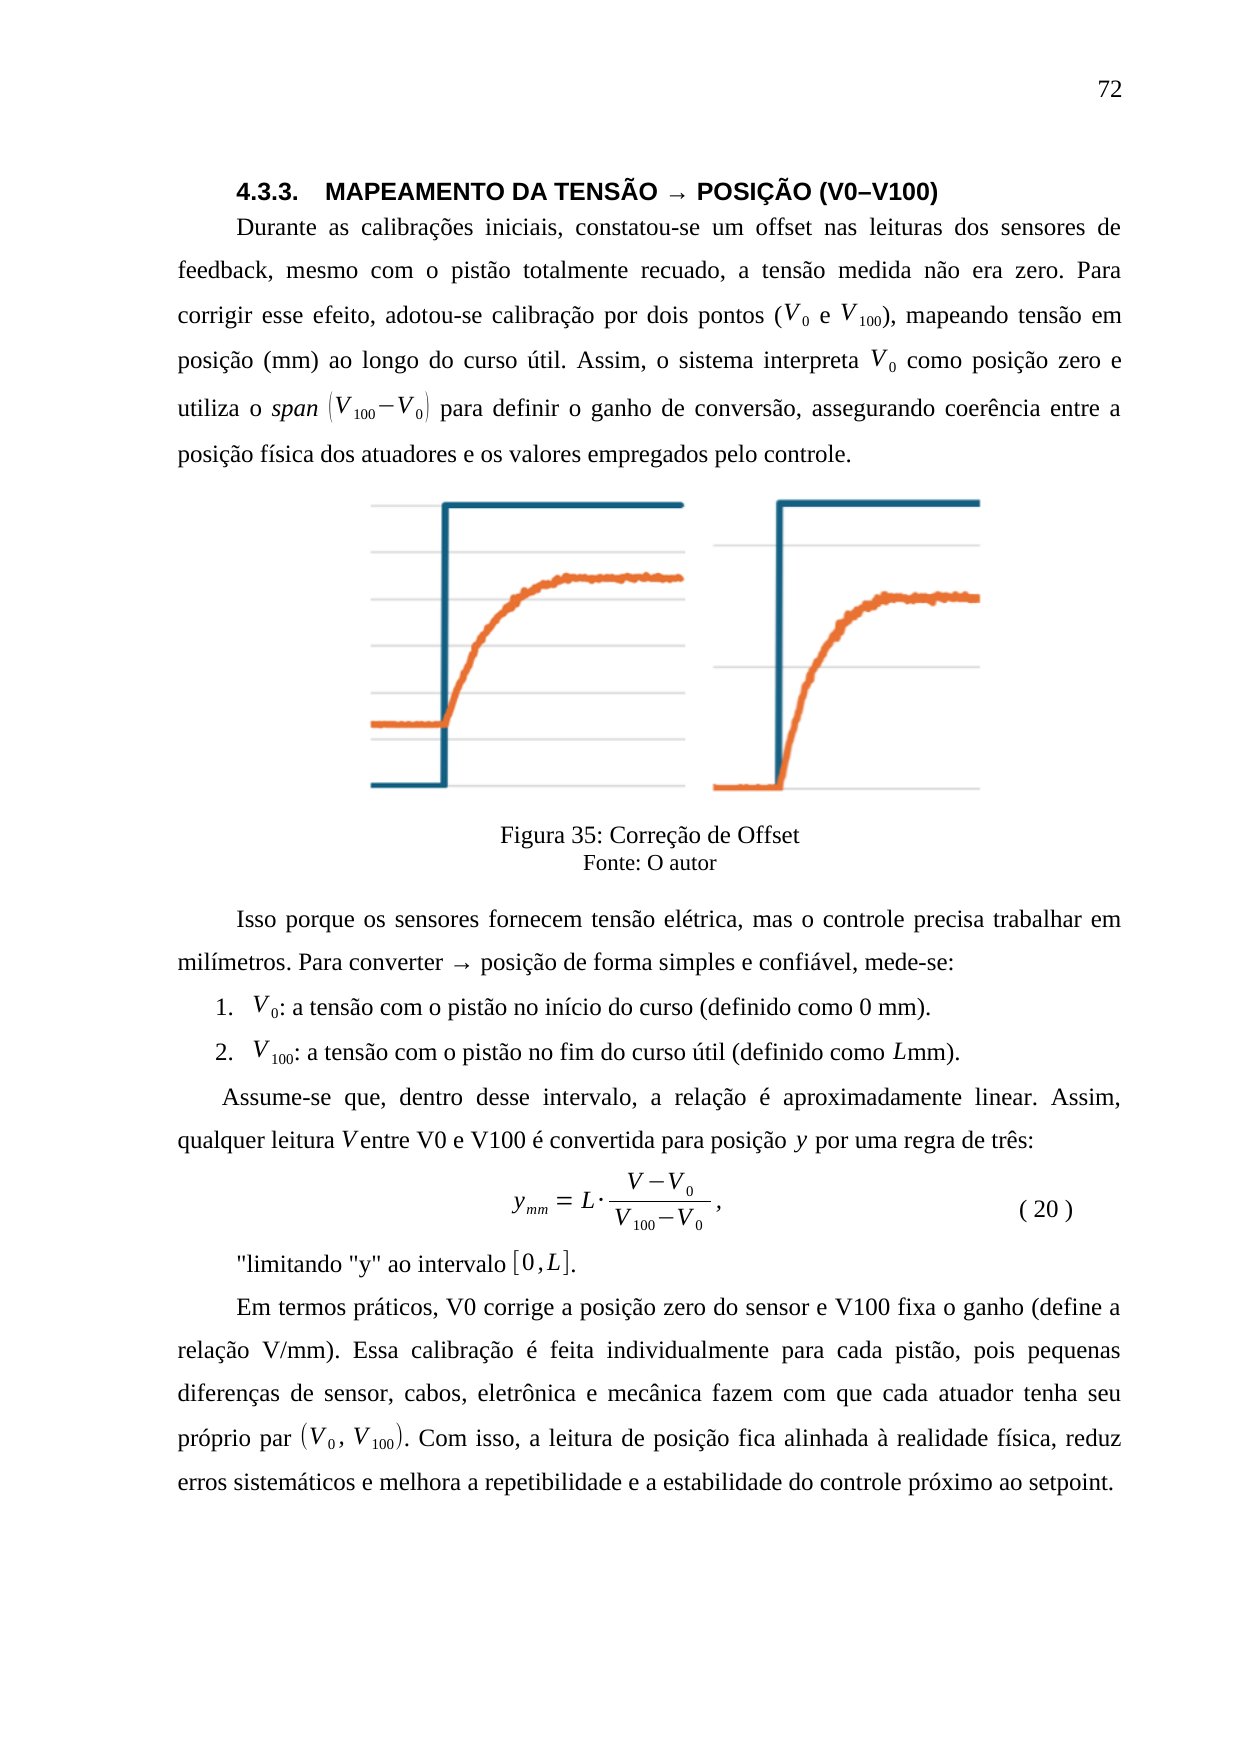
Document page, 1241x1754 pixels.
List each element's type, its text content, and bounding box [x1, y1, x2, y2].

text Fonte: O autor [177, 849, 1122, 875]
text Figura 35: Correção de Offset [177, 820, 1122, 849]
text Isso porque os sensores fornecem tensão elétrica, mas o controle precisa trabalhar em milímetros. Para converter → posição de forma simples e confiável, mede-se: [177, 904, 1122, 976]
text Em termos práticos, V0 corrige a posição zero do sensor e V100 fixa o ganho (define a relação V/mm). Essa calibração é feita individualmente para cada pistão, pois pequenas diferenças de sensor, cabos, eletrônica e mecânica fazem com que cada atuador tenha seu próprio par . Com isso, a leitura de posição fica alinhada à realidade física, reduz erros sistemáticos e melhora a repetibilidade e a estabilidade do controle próximo ao setpoint. [177, 1292, 1122, 1496]
text "limitando "y" ao intervalo . [177, 1249, 1122, 1277]
text Mapeamento da Tensão → Posição (V0–V100) [236, 177, 1122, 206]
text Durante as calibrações iniciais, constatou-se um offset nas leituras dos sensores de feedback, mesmo com o pistão totalmente recuado, a tensão medida não era zero. Para corrigir esse efeito, adotou-se calibração por dois pontos ( e ), mapeando tensão em posição (mm) ao longo do curso útil. Assim, o sistema interpreta como posição zero e utiliza o span para definir o ganho de conversão, assegurando coerência entre a posição física dos atuadores e os valores empregados pelo controle. [177, 212, 1122, 468]
list : a tensão com o pistão no fim do curso útil (definido como mm). [215, 1036, 1122, 1067]
table_header [993, 1168, 1104, 1249]
text Assume-se que, dentro desse intervalo, a relação é aproximadamente linear. Assim, qualquer leitura entre V0 e V100 é convertida para posição por uma regra de três: [177, 1082, 1122, 1154]
list : a tensão com o pistão no início do curso (definido como 0 mm). [215, 990, 1122, 1022]
table_header [195, 1168, 993, 1249]
picture [343, 482, 1016, 806]
